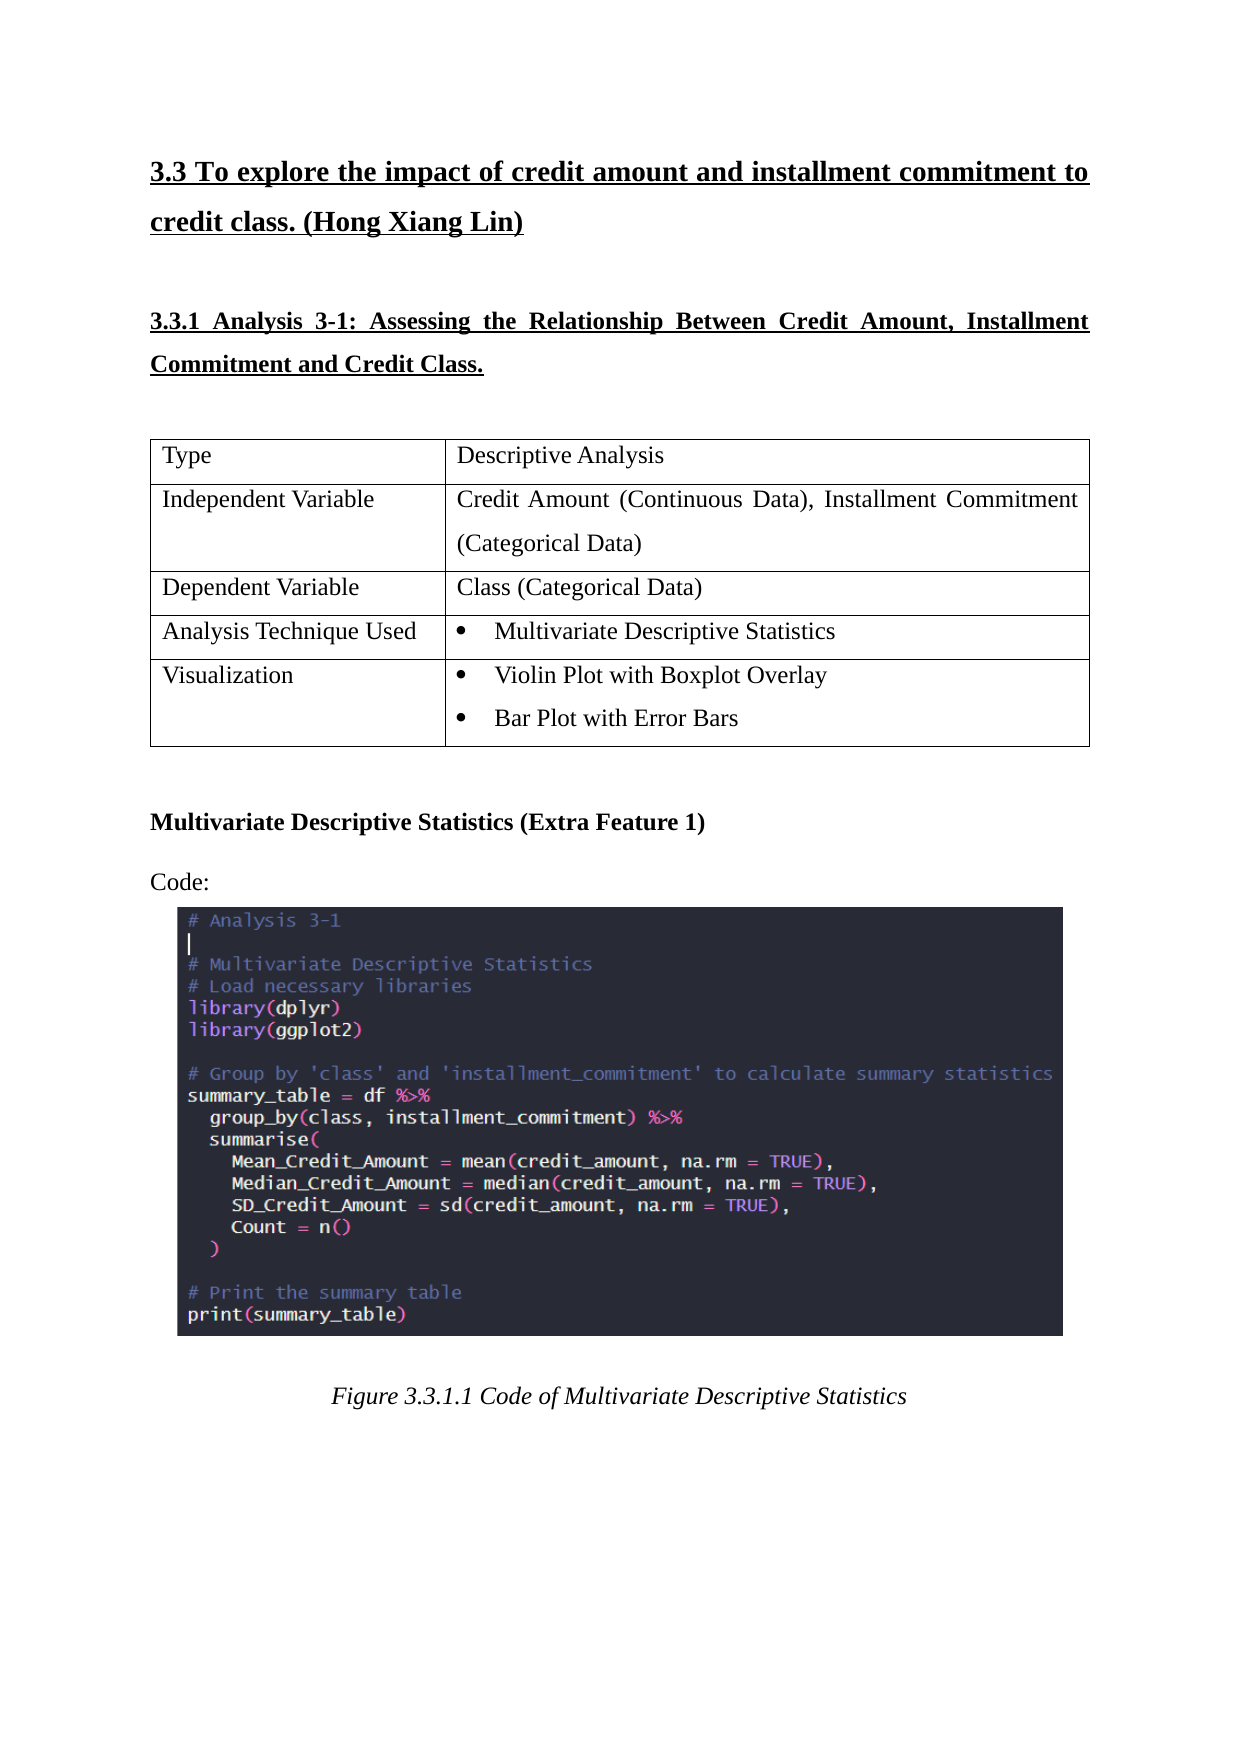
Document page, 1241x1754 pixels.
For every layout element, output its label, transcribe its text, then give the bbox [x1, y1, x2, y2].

table_cell Analysis Technique Used [151, 616, 445, 659]
table_cell Multivariate Descriptive Statistics [446, 616, 1089, 659]
table_cell Independent Variable [151, 485, 445, 571]
table_cell Class (Categorical Data) [446, 572, 1089, 615]
text Code: [150, 867, 1090, 895]
subtitle 3.3 To explore the impact of credit amount and installment commitment to credit class. (Hong Xiang Lin) [150, 154, 1090, 183]
text Multivariate Descriptive Statistics (Extra Feature 1) [150, 807, 1090, 836]
picture [177, 907, 1063, 1336]
table_cell Dependent Variable [151, 572, 445, 615]
table_cell Visualization [151, 660, 445, 746]
table_header Type [151, 440, 445, 483]
subtitle 3.3.1 Analysis 3-1: Assessing the Relationship Between Credit Amount, Installment Commitment and Credit Class. [150, 306, 1090, 331]
table_cell Credit Amount (Continuous Data), Installment Commitment (Categorical Data) [446, 485, 1089, 571]
subtitle 3.3.1 Analysis 3-1: Assessing the Relationship Between Credit Amount, Installment Commitment and Credit Class. [150, 333, 1090, 378]
subtitle 3.3 To explore the impact of credit amount and installment commitment to credit class. (Hong Xiang Lin) [150, 185, 1090, 238]
table_cell Violin Plot with Boxplot Overlay Bar Plot with Error Bars [446, 660, 1089, 746]
table_header Descriptive Analysis [446, 440, 1089, 483]
